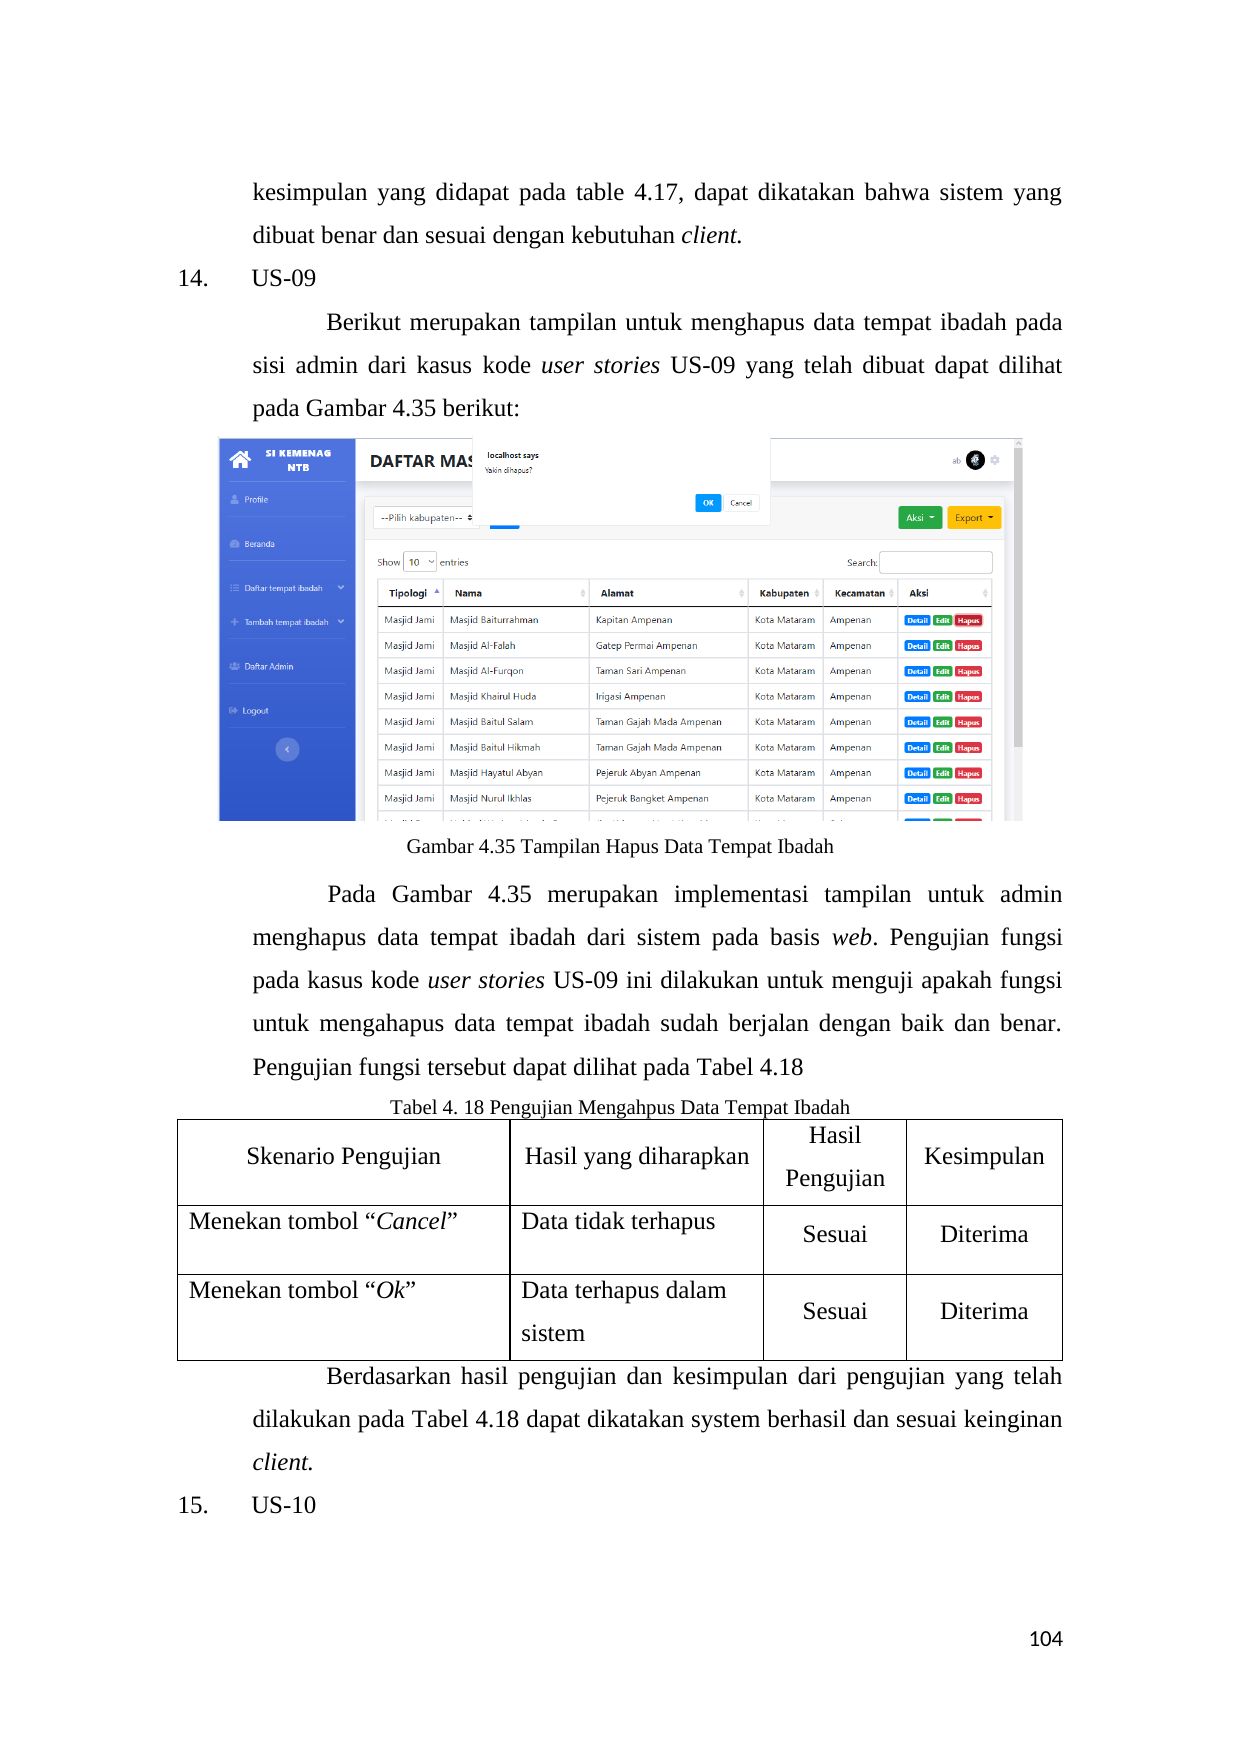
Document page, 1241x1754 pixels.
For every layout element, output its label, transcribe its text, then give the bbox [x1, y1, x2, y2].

table_cell Data tidak terhapus [511, 1206, 763, 1274]
text Pada Gambar 4.35 merupakan implementasi tampilan untuk admin menghapus data tempat ibadah dari sistem pada basis web. Pengujian fungsi pada kasus kode user stories US-09 ini dilakukan untuk menguji apakah fungsi untuk mengahapus data tempat ibadah sudah berjalan dengan baik dan benar. Pengujian fungsi tersebut dapat dilihat pada Tabel 4.18 [252, 879, 1063, 1080]
table_header Skenario Pengujian [178, 1120, 509, 1205]
table_cell Diterima [907, 1206, 1062, 1274]
list US-09 [177, 263, 1063, 292]
text Berdasarkan hasil pengujian dan kesimpulan dari pengujian yang telah dilakukan pada Tabel 4.18 dapat dikatakan system berhasil dan sesuai keinginan client. [252, 1361, 1063, 1476]
table_cell Diterima [907, 1275, 1062, 1360]
picture [217, 436, 1023, 821]
table_cell Data terhapus dalam sistem [511, 1275, 763, 1360]
text Berikut merupakan tampilan untuk menghapus data tempat ibadah pada sisi admin dari kasus kode user stories US-09 yang telah dibuat dapat dilihat pada Gambar 4.35 berikut: [252, 307, 1063, 422]
table_cell Sesuai [764, 1206, 906, 1274]
table_cell Sesuai [764, 1275, 906, 1360]
table_header Hasil Pengujian [764, 1120, 906, 1205]
table_cell Menekan tombol “Cancel” [178, 1206, 509, 1274]
list US-10 [177, 1490, 1063, 1519]
table_cell Menekan tombol “Ok” [178, 1275, 509, 1360]
table_header Hasil yang diharapkan [511, 1120, 763, 1205]
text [252, 177, 1063, 249]
text Gambar 4.35 Tampilan Hapus Data Tempat Ibadah [177, 834, 1063, 858]
table_header Kesimpulan [907, 1120, 1062, 1205]
text Tabel 4. 18 Pengujian Mengahpus Data Tempat Ibadah [177, 1095, 1063, 1119]
